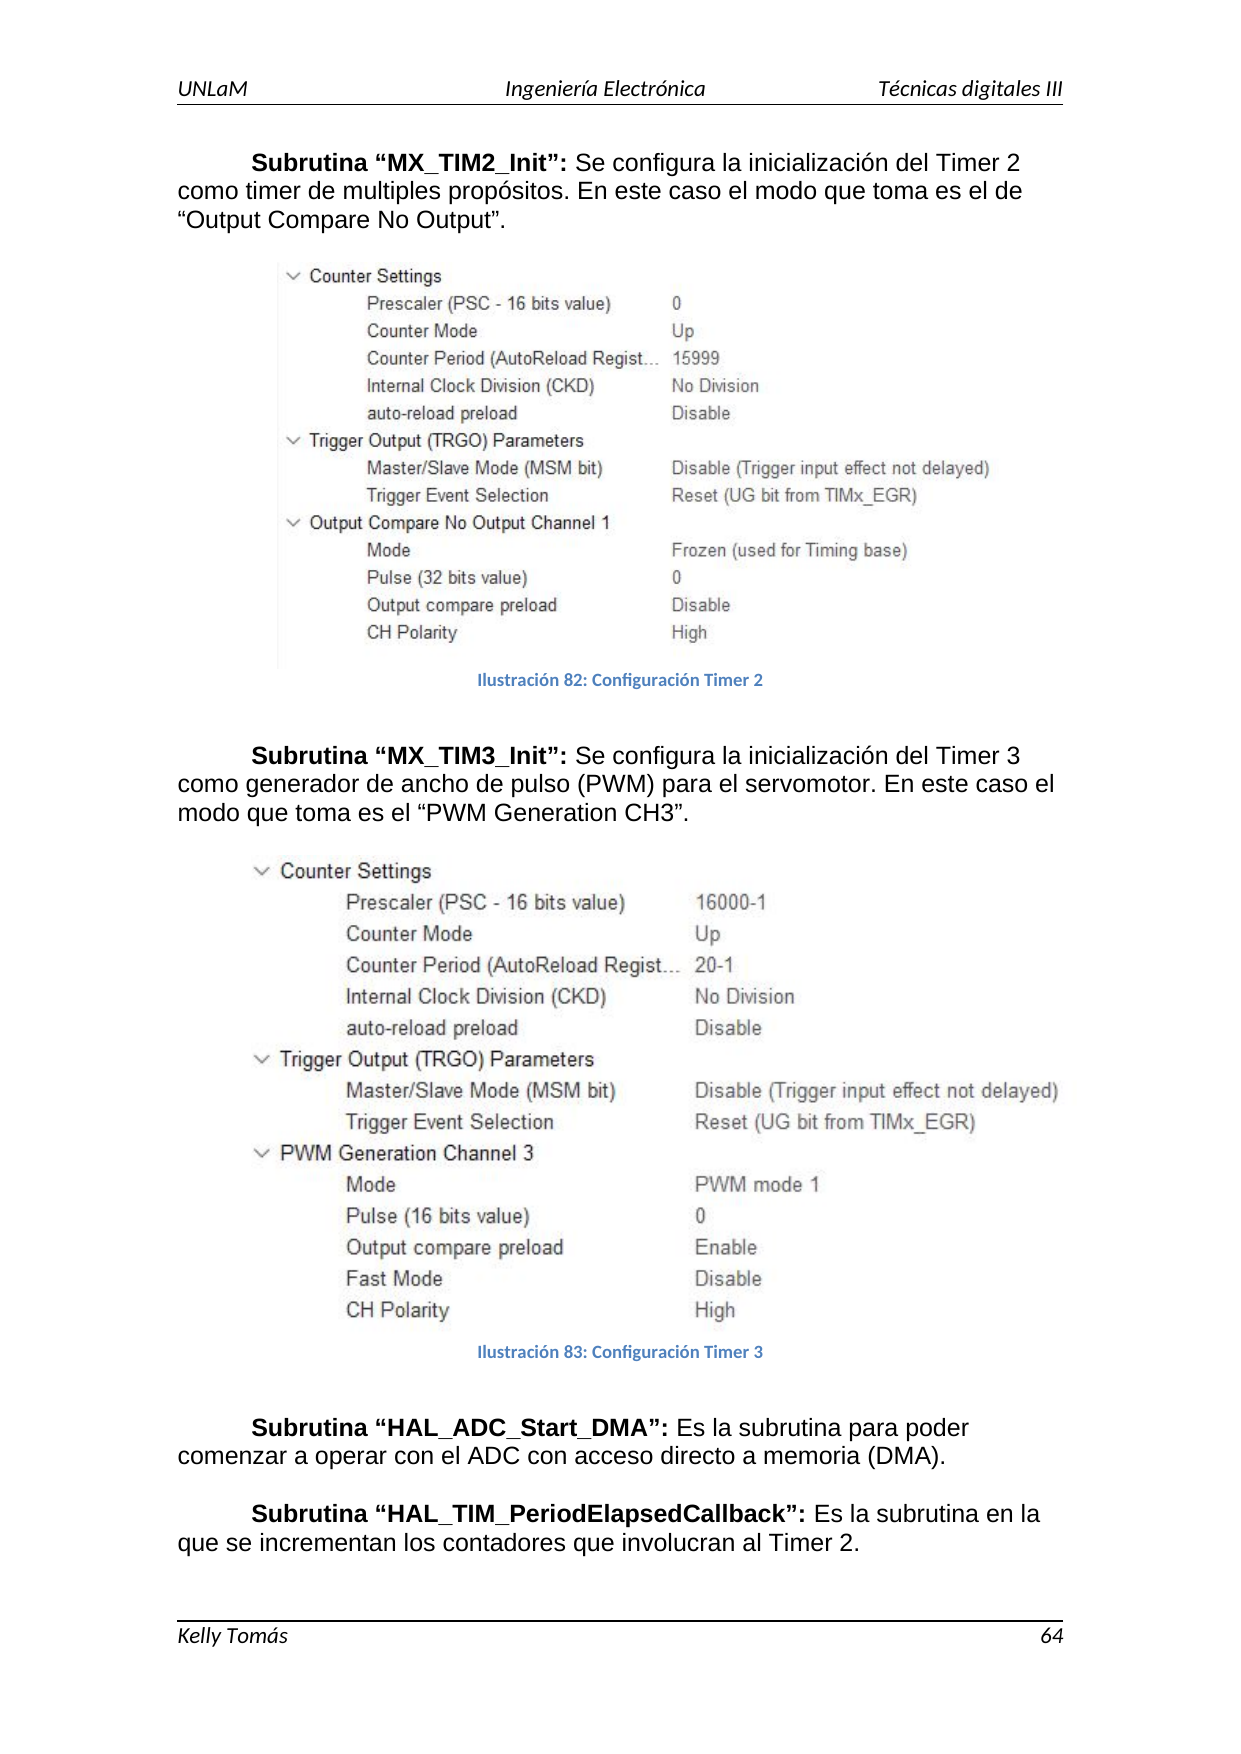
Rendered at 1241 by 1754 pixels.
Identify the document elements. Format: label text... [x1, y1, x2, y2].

text Subrutina “MX_TIM3_Init”: Se configura la inicialización del Timer 3 como generador de ancho de pulso (PWM) para el servomotor. En este caso el modo que toma es el “PWM Generation CH3”. [177, 741, 1063, 827]
text Subrutina “HAL_ADC_Start_DMA”: Es la subrutina para poder comenzar a operar con el ADC con acceso directo a memoria (DMA). [177, 1413, 1063, 1470]
picture [251, 855, 1080, 1341]
text Subrutina “HAL_TIM_PeriodElapsedCallback”: Es la subrutina en la que se incrementan los contadores que involucran al Timer 2. [177, 1499, 1063, 1556]
picture [277, 262, 1037, 669]
text Subrutina “MX_TIM2_Init”: Se configura la inicialización del Timer 2 como timer de multiples propósitos. En este caso el modo que toma es el de “Output Compare No Output”. [177, 148, 1063, 234]
